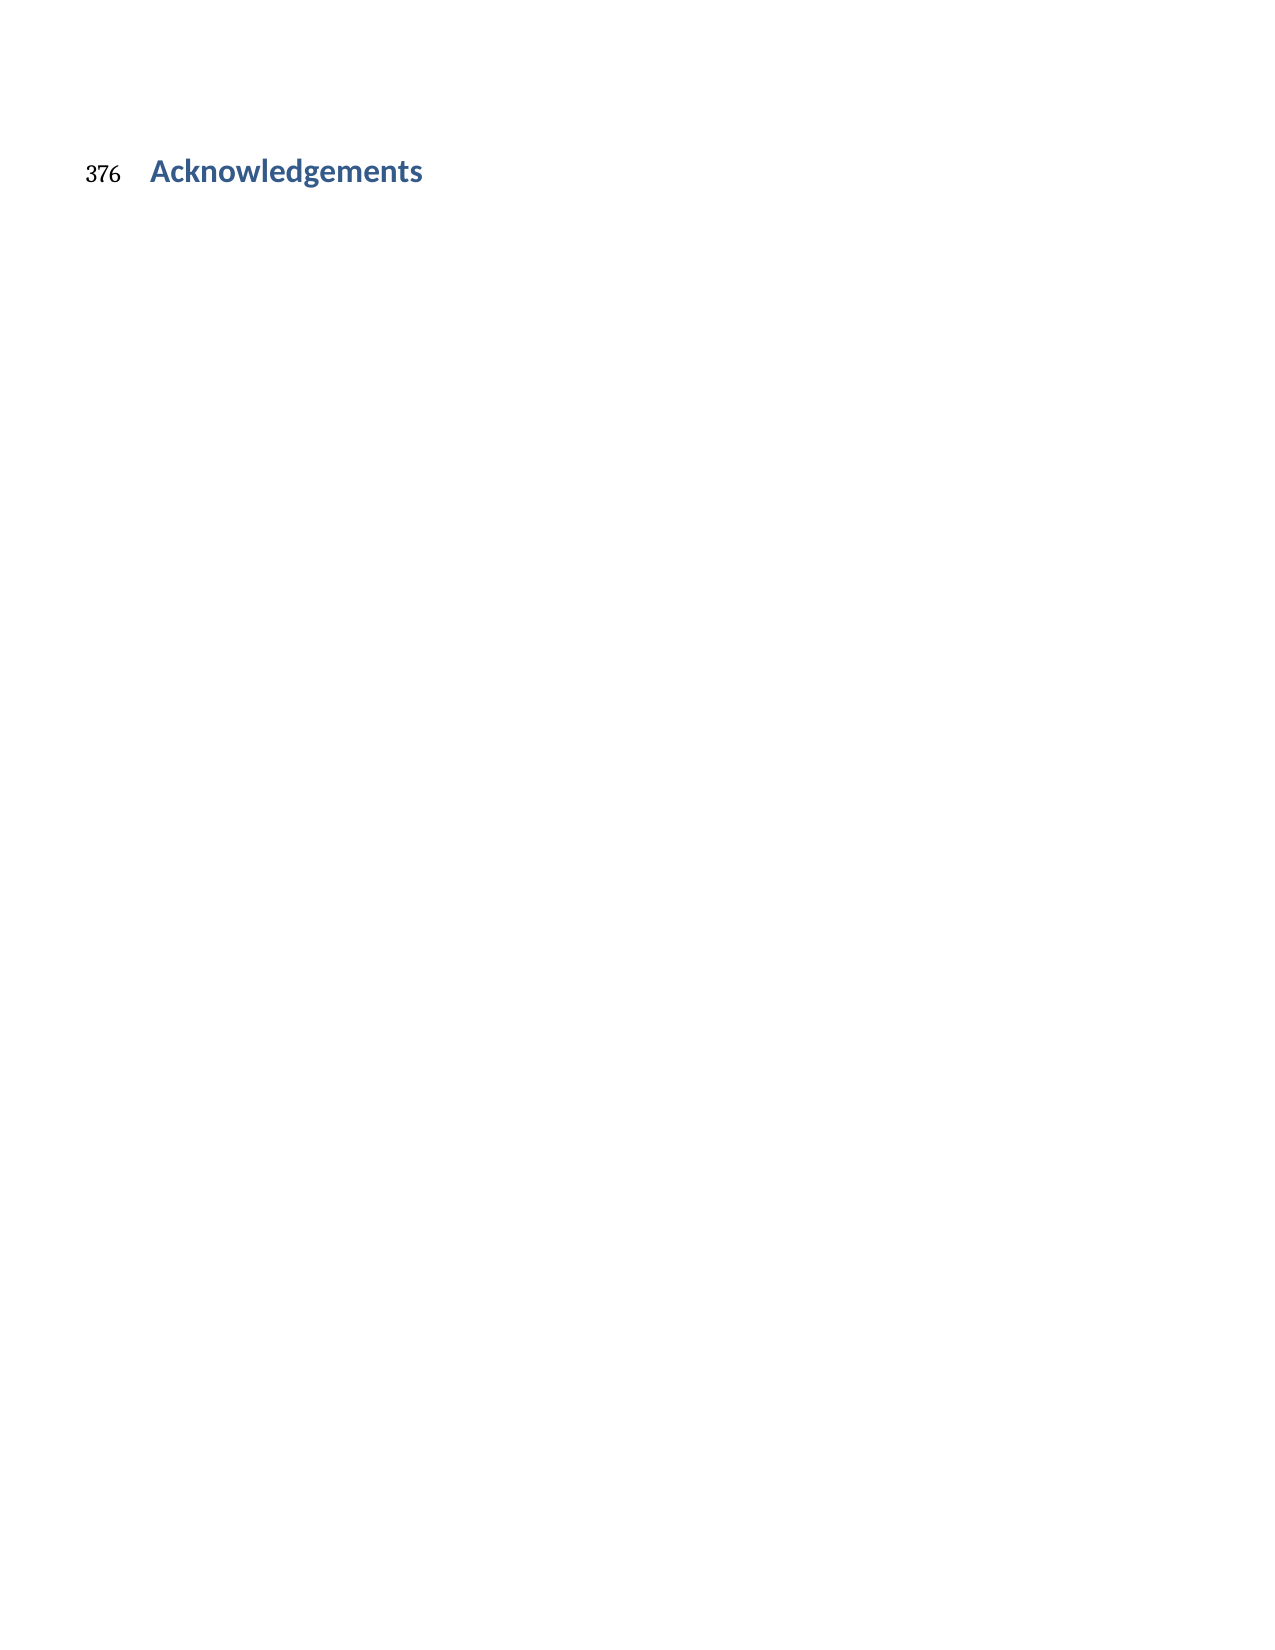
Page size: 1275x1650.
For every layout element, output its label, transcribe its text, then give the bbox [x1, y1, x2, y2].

subtitle Acknowledgements [150, 150, 1125, 191]
